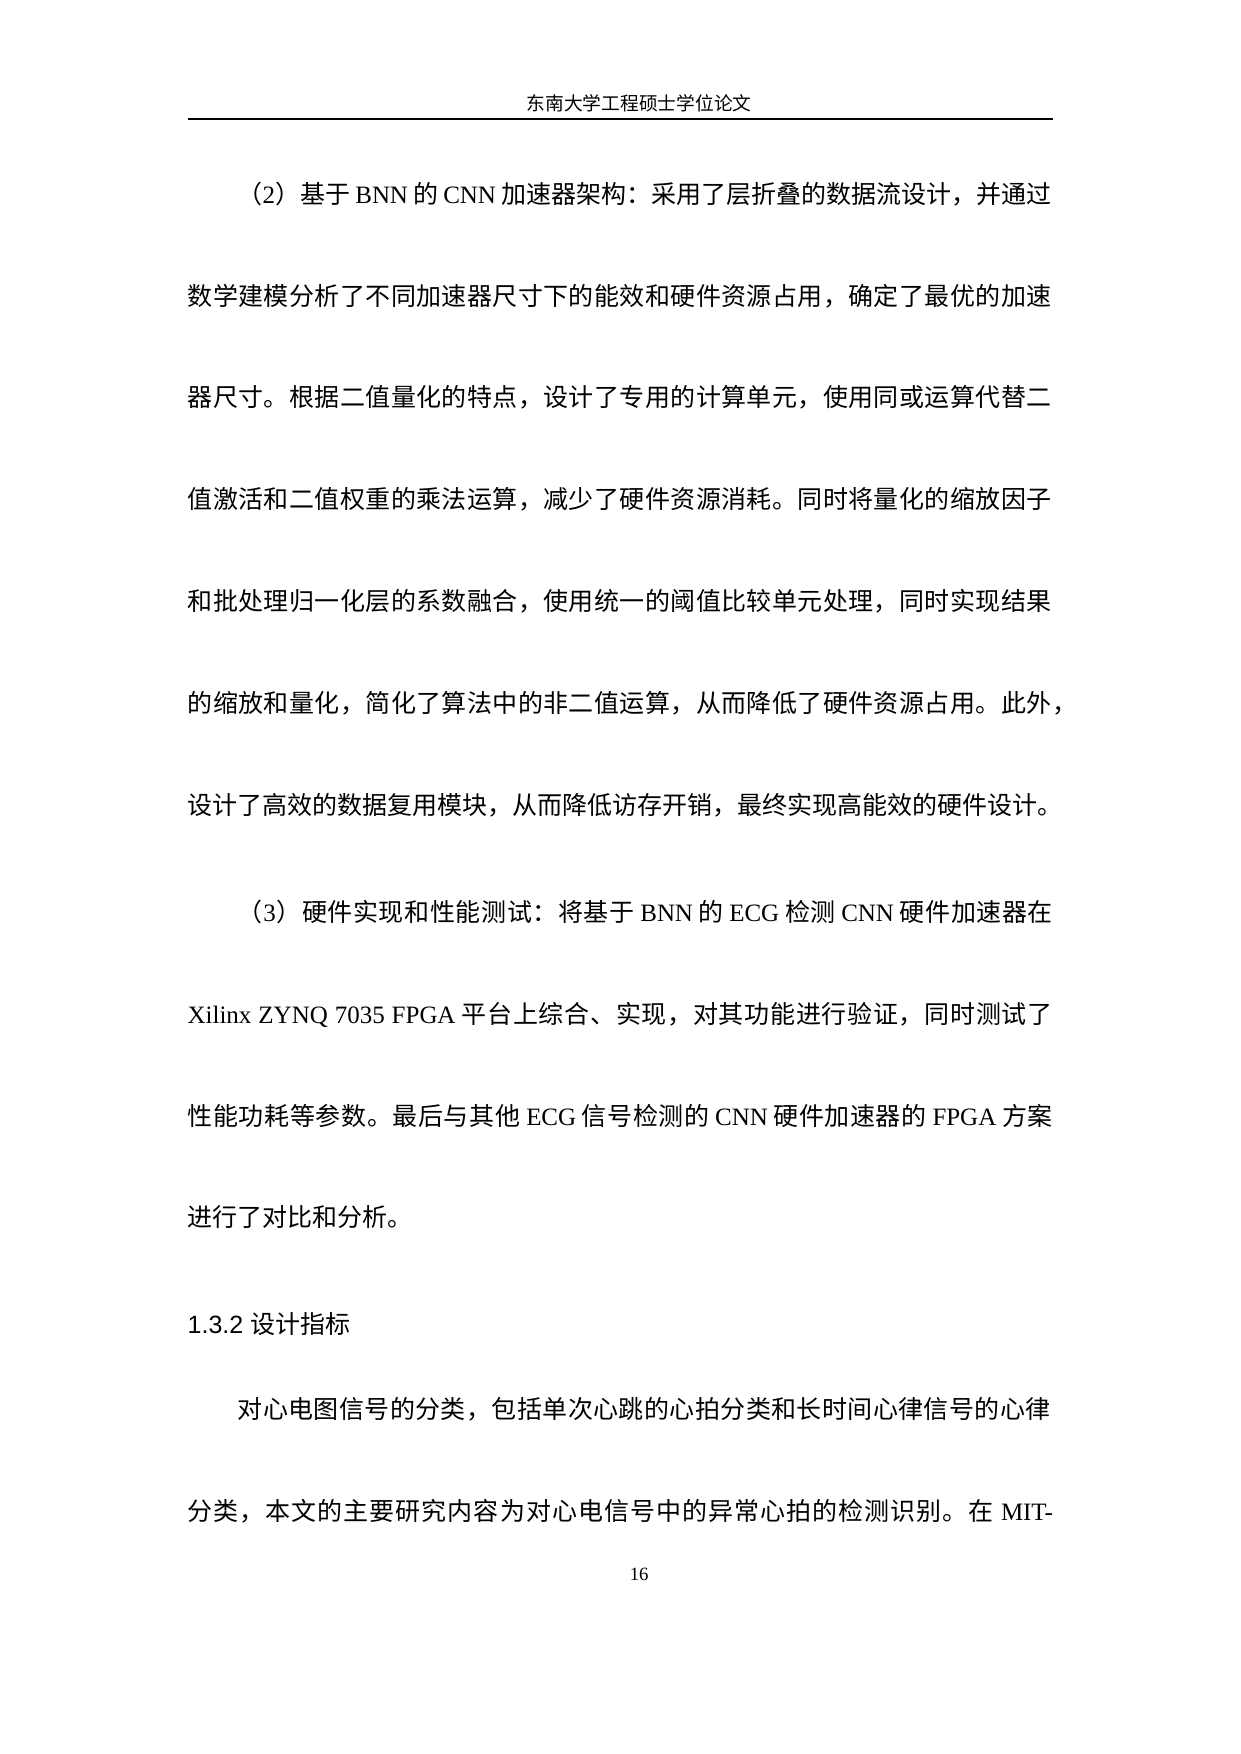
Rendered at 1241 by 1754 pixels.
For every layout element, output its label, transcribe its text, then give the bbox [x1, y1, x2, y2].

text （3）硬件实现和性能测试：将基于BNN的ECG检测CNN硬件加速器在Xilinx ZYNQ 7035 FPGA平台上综合、实现，对其功能进行验证，同时测试了性能功耗等参数。最后与其他ECG信号检测的CNN硬件加速器的FPGA方案进行了对比和分析。 [187, 876, 1053, 1250]
text （2）基于BNN的CNN加速器架构：采用了层折叠的数据流设计，并通过数学建模分析了不同加速器尺寸下的能效和硬件资源占用，确定了最优的加速器尺寸。根据二值量化的特点，设计了专用的计算单元，使用同或运算代替二值激活和二值权重的乘法运算，减少了硬件资源消耗。同时将量化的缩放因子和批处理归一化层的系数融合，使用统一的阈值比较单元处理，同时实现结果的缩放和量化，简化了算法中的非二值运算，从而降低了硬件资源占用。此外，设计了高效的数据复用模块，从而降低访存开销，最终实现高能效的硬件设计。 [187, 158, 1053, 837]
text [187, 1374, 1053, 1544]
text 1.3.2 设计指标 [187, 1289, 1053, 1357]
